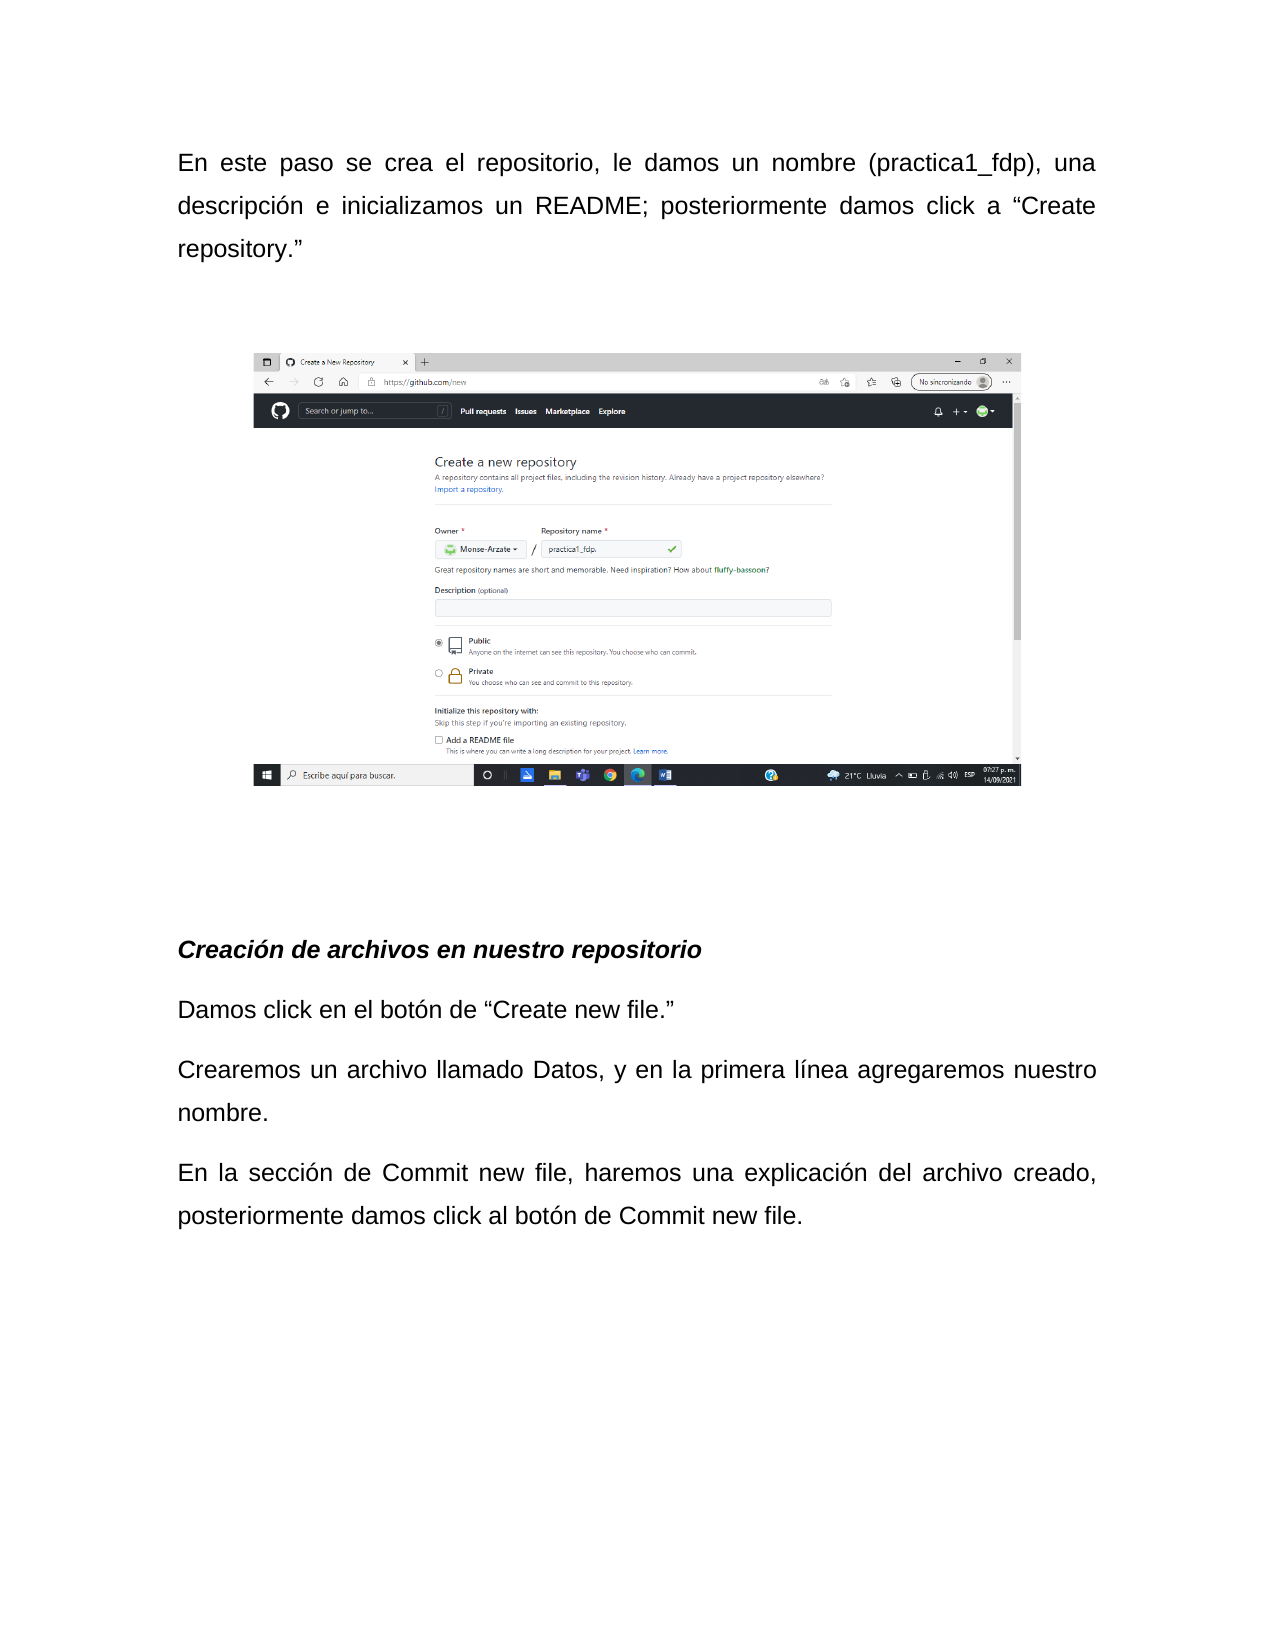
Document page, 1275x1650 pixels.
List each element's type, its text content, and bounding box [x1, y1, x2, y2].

text Damos click en el botón de “Create new file.” [177, 995, 1098, 1024]
text Crearemos un archivo llamado Datos, y en la primera línea agregaremos nuestro nombre. [177, 1055, 1098, 1127]
text En este paso se crea el repositorio, le damos un nombre (practica1_fdp), una descripción e inicializamos un README; posteriormente damos click a “Create repository.” [177, 148, 1098, 263]
text En la sección de Commit new file, haremos una explicación del archivo creado, posteriormente damos click al botón de Commit new file. [177, 1158, 1098, 1230]
text Creación de archivos en nuestro repositorio [177, 935, 1098, 964]
picture [253, 353, 1022, 786]
